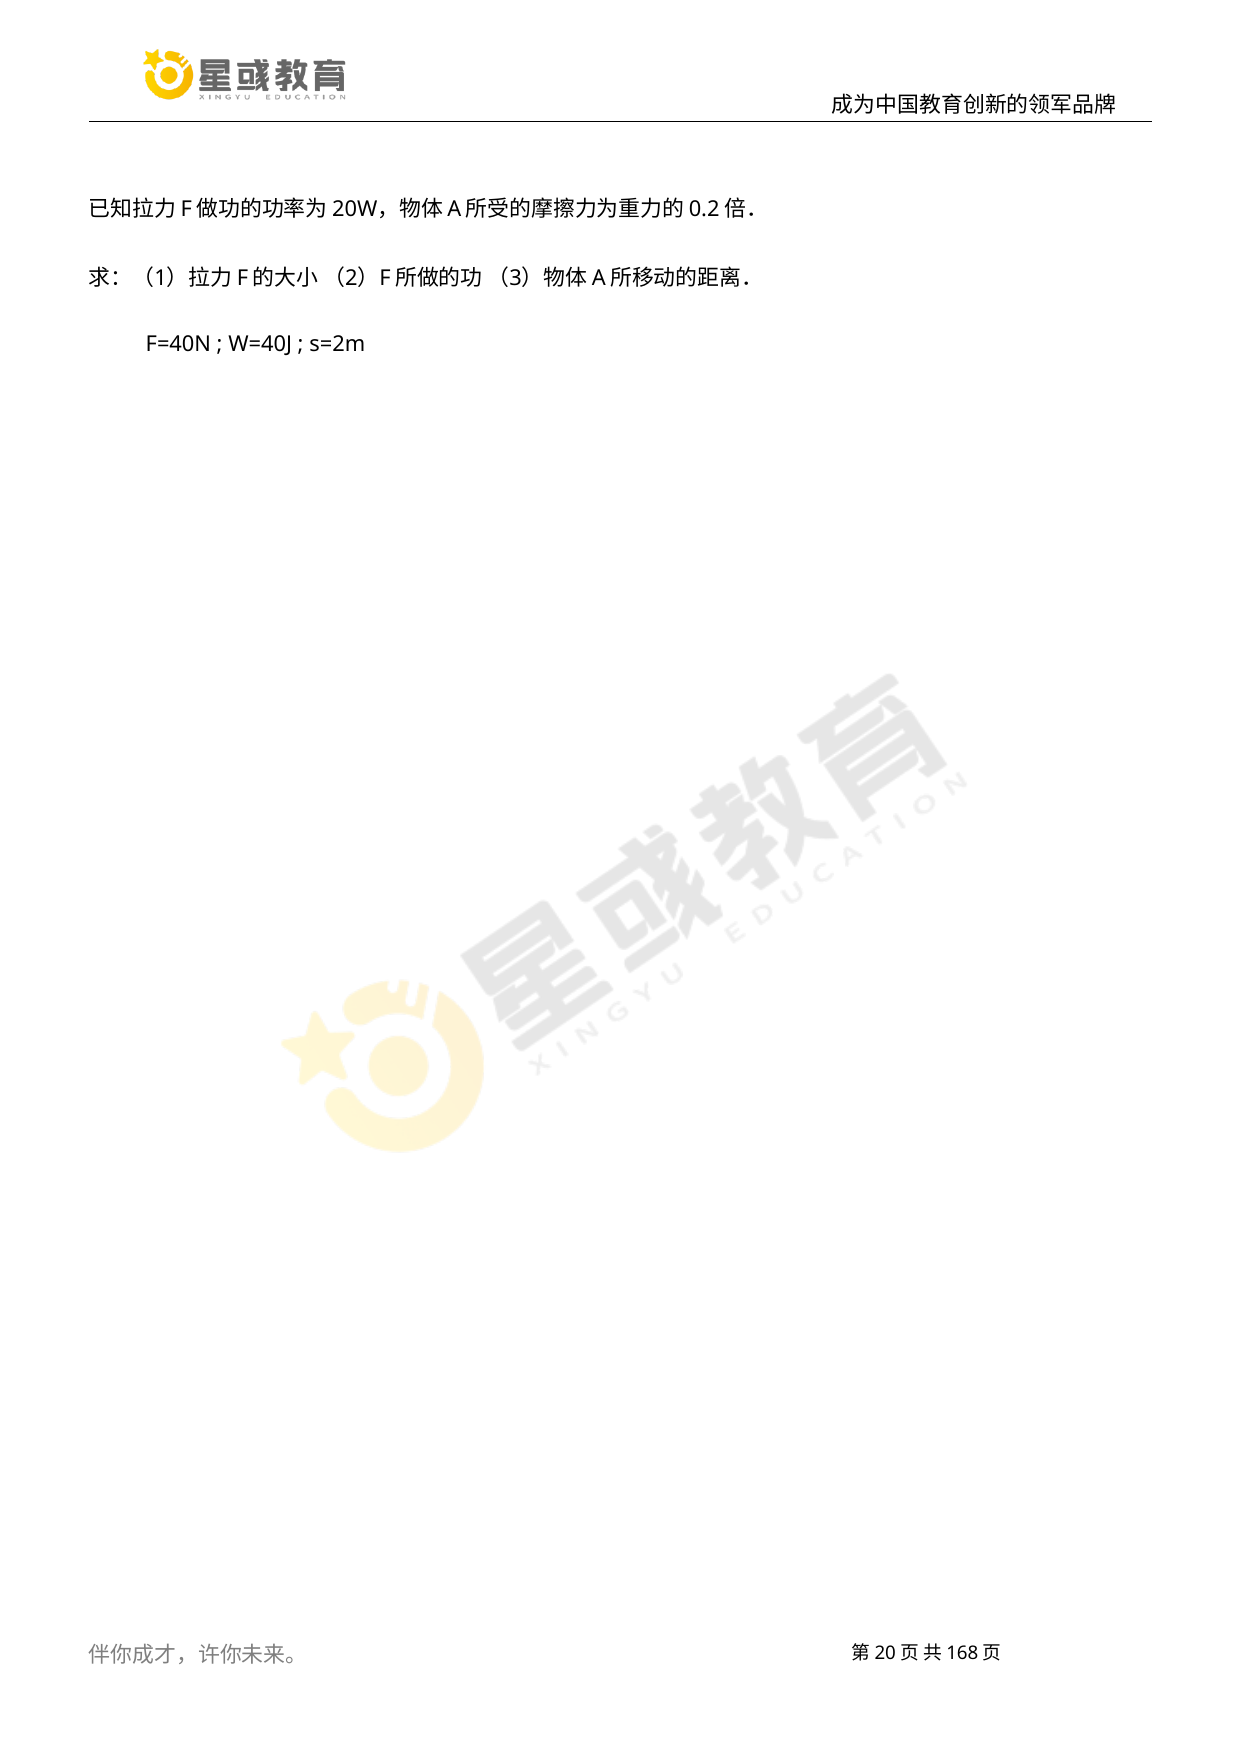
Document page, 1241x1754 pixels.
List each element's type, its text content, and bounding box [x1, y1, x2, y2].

picture [124, 35, 364, 113]
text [88, 191, 1152, 223]
picture [187, 558, 1053, 1269]
text 求：（1）拉力F的大小 （2）F所做的功 （3）物体A所移动的距离． [88, 260, 1152, 291]
text F=40N ; W=40J ; s=2m [88, 328, 1152, 358]
